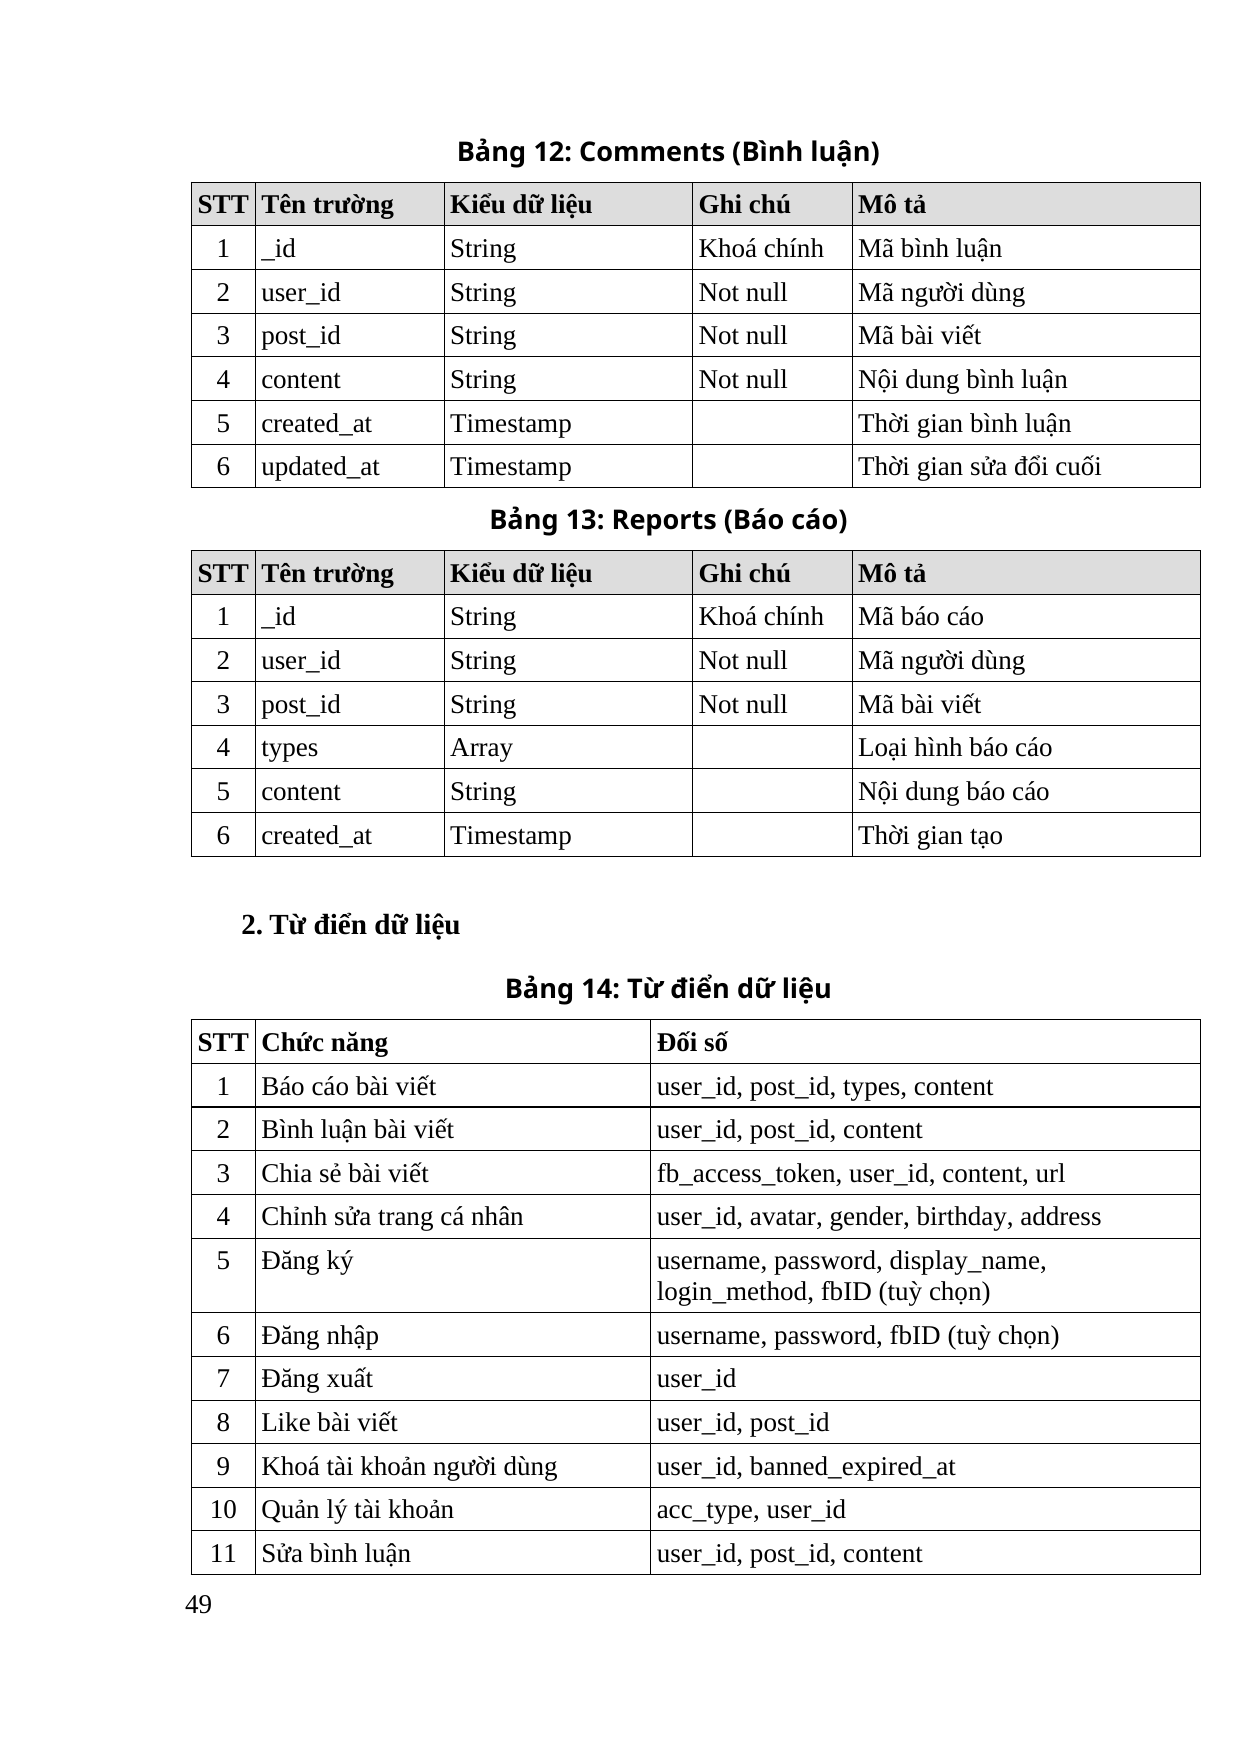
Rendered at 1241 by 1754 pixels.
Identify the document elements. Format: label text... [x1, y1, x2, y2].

table_header Ghi chú [693, 183, 852, 225]
table_cell Not null [693, 639, 852, 681]
table_cell Khoá chính [693, 226, 852, 269]
table_cell username, password, fbID (tuỳ chọn) [651, 1313, 1200, 1356]
text Bảng 13: Reports (Báo cáo) [185, 501, 1122, 538]
table_cell user_id, post_id [651, 1401, 1200, 1443]
table_cell _id [256, 226, 444, 269]
table_cell updated_at [256, 445, 444, 487]
table_cell Not null [693, 314, 852, 356]
table_cell String [445, 314, 692, 356]
table_cell Thời gian bình luận [853, 401, 1200, 443]
table_cell String [445, 639, 692, 681]
table_cell [693, 726, 852, 768]
table_cell 5 [192, 1239, 255, 1312]
text Bảng 14: Từ điển dữ liệu [185, 970, 1122, 1007]
table_cell Like bài viết [256, 1401, 650, 1443]
table_cell Nội dung bình luận [853, 357, 1200, 400]
table_cell Khoá tài khoản người dùng [256, 1444, 650, 1487]
table_cell username, password, display_name, login_method, fbID (tuỳ chọn) [651, 1239, 1200, 1312]
table_cell Báo cáo bài viết [256, 1064, 650, 1106]
table_cell 1 [192, 1064, 255, 1106]
table_cell String [445, 682, 692, 725]
table_cell Quản lý tài khoản [256, 1488, 650, 1530]
table_cell user_id, banned_expired_at [651, 1444, 1200, 1487]
table_cell String [445, 769, 692, 812]
table_cell 1 [192, 595, 255, 637]
table_cell user_id, avatar, gender, birthday, address [651, 1195, 1200, 1237]
table_cell Bình luận bài viết [256, 1108, 650, 1150]
table_cell 2 [192, 639, 255, 681]
table_cell [693, 769, 852, 812]
table_header Tên trường [256, 551, 444, 594]
table_cell [693, 813, 852, 856]
table_cell _id [256, 595, 444, 637]
table_cell Mã bài viết [853, 682, 1200, 725]
table_cell created_at [256, 401, 444, 443]
table_cell Sửa bình luận [256, 1531, 650, 1574]
table_cell String [445, 357, 692, 400]
table_cell fb_access_token, user_id, content, url [651, 1151, 1200, 1194]
table_cell content [256, 769, 444, 812]
table_cell 2 [192, 1108, 255, 1150]
table_cell Not null [693, 357, 852, 400]
table_cell user_id, post_id, content [651, 1531, 1200, 1574]
table_cell Thời gian tạo [853, 813, 1200, 856]
table_cell Mã người dùng [853, 639, 1200, 681]
table_cell 5 [192, 769, 255, 812]
table_header Ghi chú [693, 551, 852, 594]
table_cell 1 [192, 226, 255, 269]
table_cell Loại hình báo cáo [853, 726, 1200, 768]
table_cell Nội dung báo cáo [853, 769, 1200, 812]
table_cell String [445, 226, 692, 269]
table_cell 10 [192, 1488, 255, 1530]
table_cell 4 [192, 357, 255, 400]
table_cell [693, 401, 852, 443]
table_header Kiểu dữ liệu [445, 183, 692, 225]
table_cell Array [445, 726, 692, 768]
table_cell Mã bài viết [853, 314, 1200, 356]
text Bảng 12: Comments (Bình luận) [185, 132, 1122, 169]
subtitle Từ điển dữ liệu [241, 907, 1122, 941]
table_cell 6 [192, 813, 255, 856]
table_cell types [256, 726, 444, 768]
table_cell 9 [192, 1444, 255, 1487]
table_cell Đăng nhập [256, 1313, 650, 1356]
table_cell String [445, 270, 692, 313]
table_cell user_id [256, 270, 444, 313]
table_cell 4 [192, 1195, 255, 1237]
table_cell created_at [256, 813, 444, 856]
table_cell post_id [256, 682, 444, 725]
table_cell Mã báo cáo [853, 595, 1200, 637]
table_cell 3 [192, 682, 255, 725]
table_cell acc_type, user_id [651, 1488, 1200, 1530]
table_cell 4 [192, 726, 255, 768]
table_header STT [192, 1020, 255, 1063]
table_cell Chỉnh sửa trang cá nhân [256, 1195, 650, 1237]
table_cell post_id [256, 314, 444, 356]
table_cell user_id, post_id, types, content [651, 1064, 1200, 1106]
table_header Chức năng [256, 1020, 650, 1063]
table_cell user_id [651, 1357, 1200, 1399]
table_cell Mã bình luận [853, 226, 1200, 269]
table_cell content [256, 357, 444, 400]
table_cell 11 [192, 1531, 255, 1574]
table_cell 3 [192, 1151, 255, 1194]
table_cell Not null [693, 682, 852, 725]
table_header Kiểu dữ liệu [445, 551, 692, 594]
table_cell 8 [192, 1401, 255, 1443]
table_cell Timestamp [445, 813, 692, 856]
table_cell 7 [192, 1357, 255, 1399]
table_header Mô tả [853, 551, 1200, 594]
table_cell String [445, 595, 692, 637]
table_cell user_id, post_id, content [651, 1108, 1200, 1150]
table_cell Mã người dùng [853, 270, 1200, 313]
table_cell Khoá chính [693, 595, 852, 637]
table_header Tên trường [256, 183, 444, 225]
table_header Đối số [651, 1020, 1200, 1063]
table_cell Đăng xuất [256, 1357, 650, 1399]
table_cell Đăng ký [256, 1239, 650, 1312]
table_cell Not null [693, 270, 852, 313]
table_cell 3 [192, 314, 255, 356]
table_cell 6 [192, 445, 255, 487]
table_header STT [192, 551, 255, 594]
table_cell 6 [192, 1313, 255, 1356]
table_cell Timestamp [445, 401, 692, 443]
table_header Mô tả [853, 183, 1200, 225]
table_cell 2 [192, 270, 255, 313]
table_cell Timestamp [445, 445, 692, 487]
table_cell Thời gian sửa đổi cuối [853, 445, 1200, 487]
table_cell user_id [256, 639, 444, 681]
table_cell [693, 445, 852, 487]
table_header STT [192, 183, 255, 225]
table_cell 5 [192, 401, 255, 443]
table_cell Chia sẻ bài viết [256, 1151, 650, 1194]
